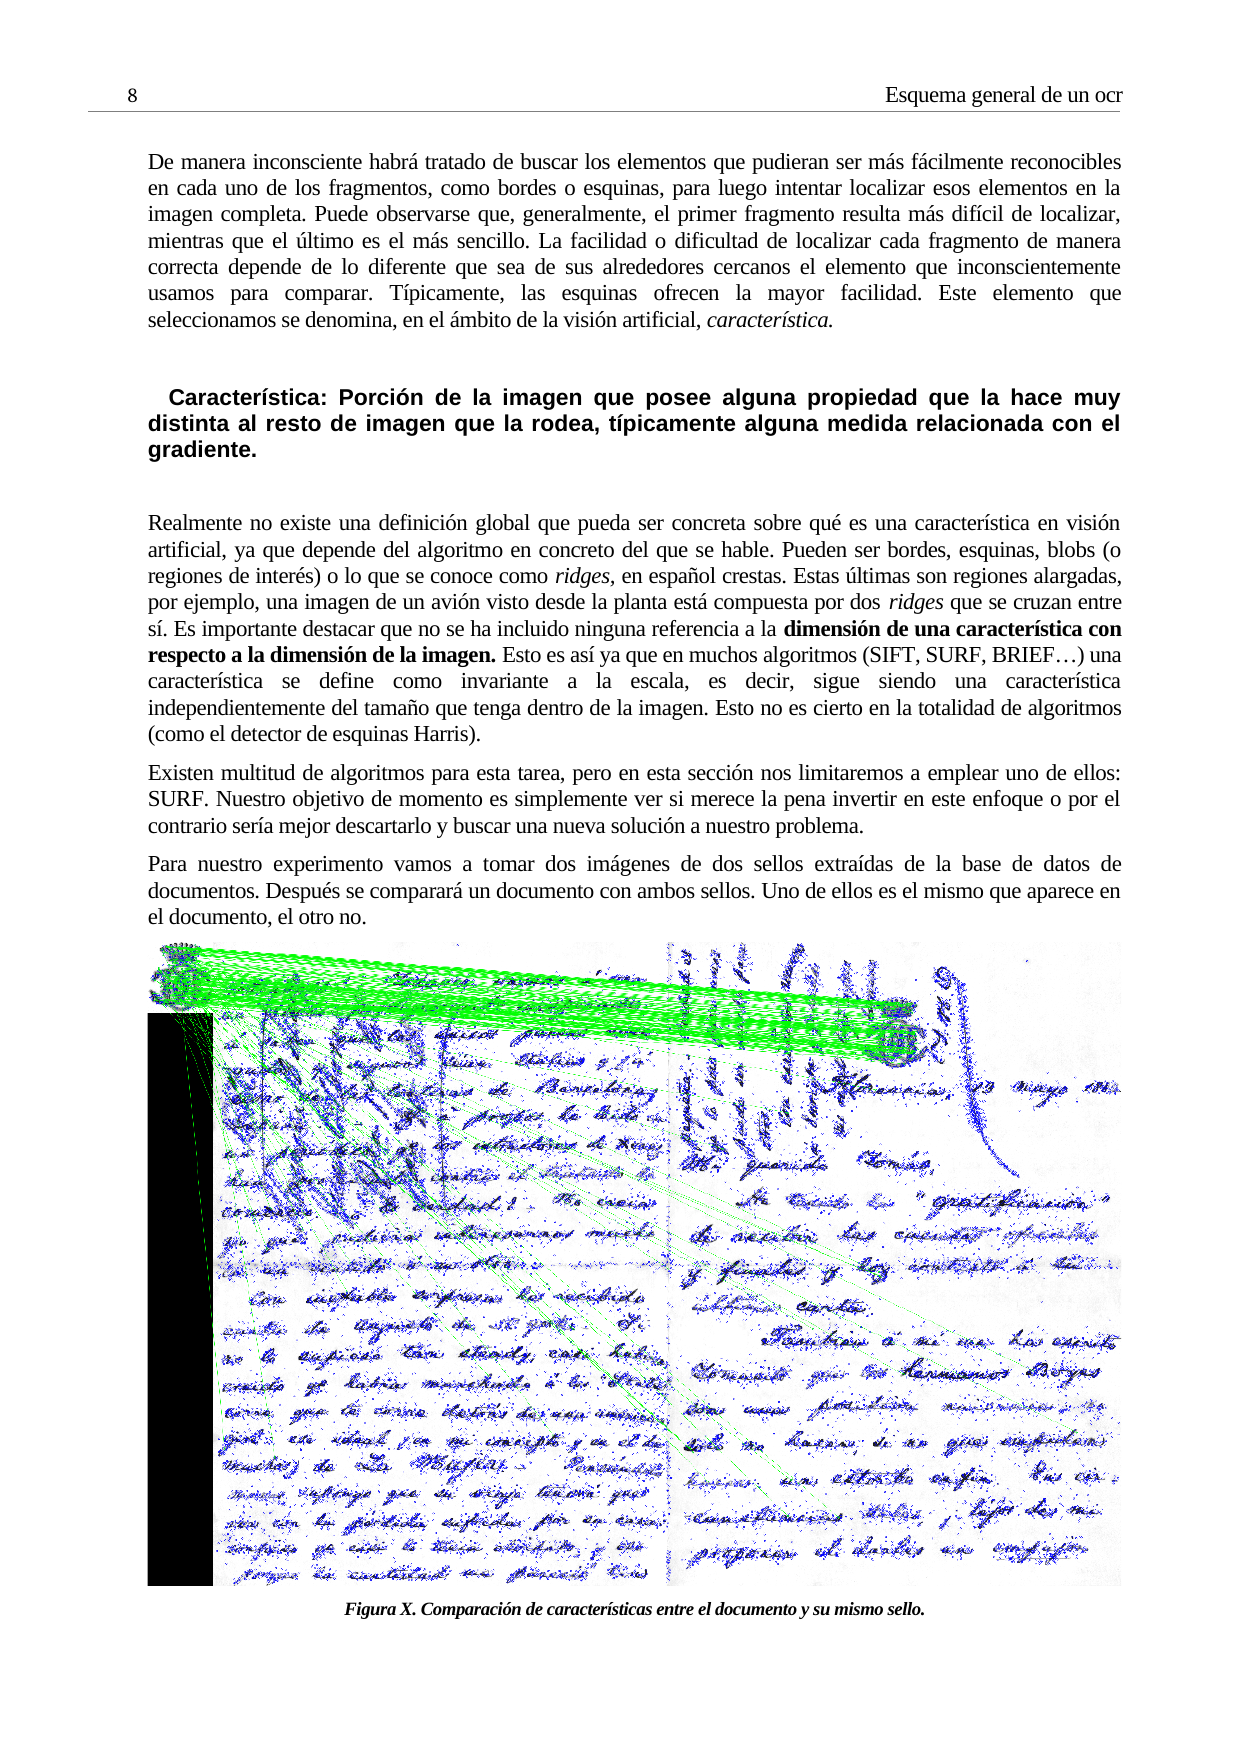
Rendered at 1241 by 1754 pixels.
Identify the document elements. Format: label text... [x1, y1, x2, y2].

text Figura X. Comparación de características entre el documento y su mismo sello. [148, 1598, 1122, 1620]
text Para nuestro experimento vamos a tomar dos imágenes de dos sellos extraídas de la base de datos de documentos. Después se comparará un documento con ambos sellos. Uno de ellos es el mismo que aparece en el documento, el otro no. [148, 851, 1122, 929]
picture [147, 942, 1122, 1586]
text Realmente no existe una definición global que pueda ser concreta sobre qué es una característica en visión artificial, ya que depende del algoritmo en concreto del que se hable. Pueden ser bordes, esquinas, blobs (o regiones de interés) o lo que se conoce como ridges, en español crestas. Estas últimas son regiones alargadas, por ejemplo, una imagen de un avión visto desde la planta está compuesta por dos ridges que se cruzan entre sí. Es importante destacar que no se ha incluido ninguna referencia a la dimensión de una característica con respecto a la dimensión de la imagen. Esto es así ya que en muchos algoritmos (SIFT, SURF, BRIEF…) una característica se define como invariante a la escala, es decir, sigue siendo una característica independientemente del tamaño que tenga dentro de la imagen. Esto no es cierto en la totalidad de algoritmos (como el detector de esquinas Harris). [148, 509, 1122, 746]
text De manera inconsciente habrá tratado de buscar los elementos que pudieran ser más fácilmente reconocibles en cada uno de los fragmentos, como bordes o esquinas, para luego intentar localizar esos elementos en la imagen completa. Puede observarse que, generalmente, el primer fragmento resulta más difícil de localizar, mientras que el último es el más sencillo. La facilidad o dificultad de localizar cada fragmento de manera correcta depende de lo diferente que sea de sus alrededores cercanos el elemento que inconscientemente usamos para comparar. Típicamente, las esquinas ofrecen la mayor facilidad. Este elemento que seleccionamos se denomina, en el ámbito de la visión artificial, característica. [148, 148, 1122, 332]
text Característica: Porción de la imagen que posee alguna propiedad que la hace muy distinta al resto de imagen que la rodea, típicamente alguna medida relacionada con el gradiente. [148, 383, 1122, 463]
text Existen multitud de algoritmos para esta tarea, pero en esta sección nos limitaremos a emplear uno de ellos: SURF. Nuestro objetivo de momento es simplemente ver si merece la pena invertir en este enfoque o por el contrario sería mejor descartarlo y buscar una nueva solución a nuestro problema. [148, 759, 1122, 838]
